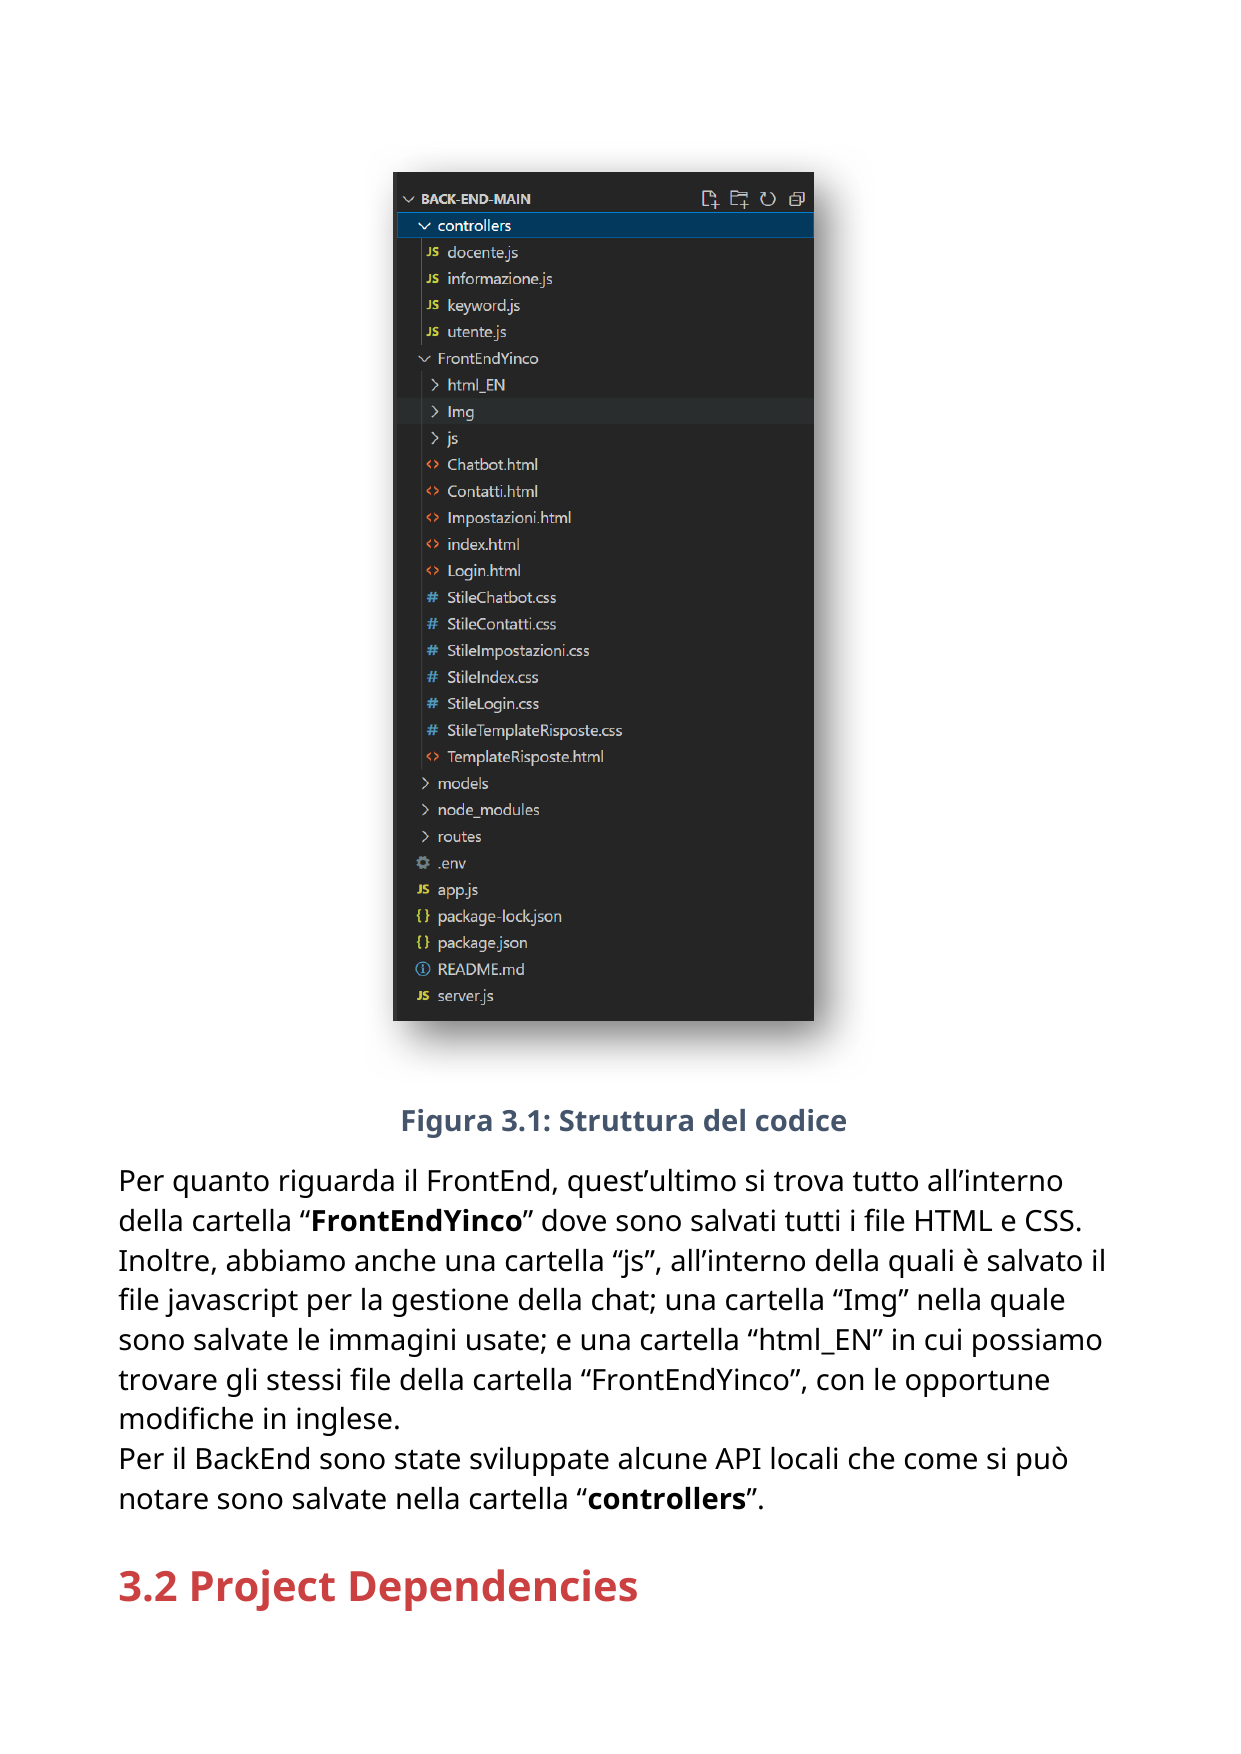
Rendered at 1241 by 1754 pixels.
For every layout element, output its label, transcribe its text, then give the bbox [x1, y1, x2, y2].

text Per quanto riguarda il FrontEnd, quest’ultimo si trova tutto all’interno della cartella “FrontEndYinco” dove sono salvati tutti i file HTML e CSS. Inoltre, abbiamo anche una cartella “js”, all’interno della quali è salvato il file javascript per la gestione della chat; una cartella “Img” nella quale sono salvate le immagini usate; e una cartella “html_EN” in cui possiamo trovare gli stessi file della cartella “FrontEndYinco”, con le opportune modifiche in inglese. [118, 1160, 1122, 1438]
text 3.2 Project Dependencies [118, 1557, 1122, 1614]
text Per il BackEnd sono state sviluppate alcune API locali che come si può notare sono salvate nella cartella “controllers”. [118, 1438, 1122, 1518]
picture [393, 172, 814, 1021]
text Figura 3.1: Struttura del codice [118, 1100, 1122, 1139]
